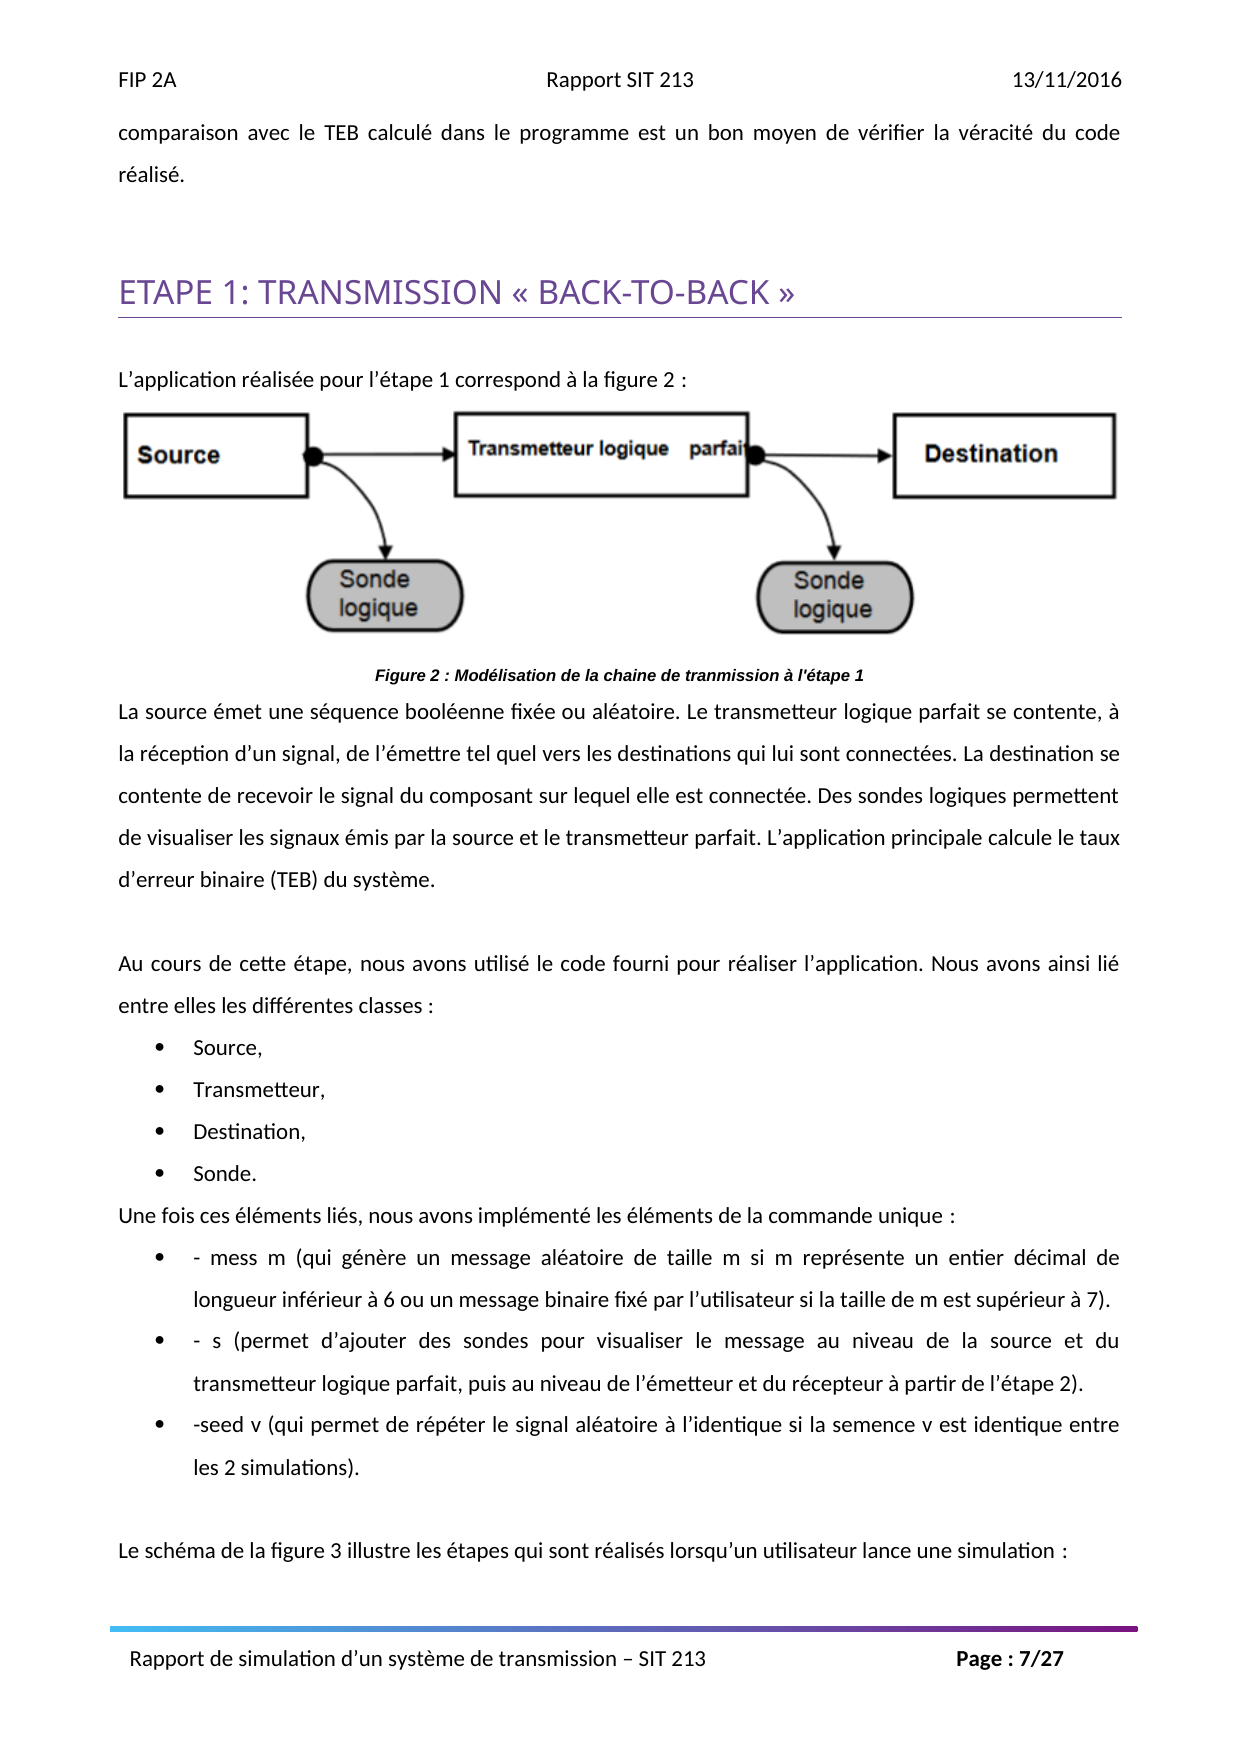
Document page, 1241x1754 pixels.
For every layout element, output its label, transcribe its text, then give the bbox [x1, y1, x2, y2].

picture [118, 407, 1123, 639]
text Figure 2 : Modélisation de la chaine de tranmission à l'étape 1 [118, 665, 1122, 684]
list Transmetteur, [156, 1075, 1122, 1103]
text Le schéma de la figure 3 illustre les étapes qui sont réalisés lorsqu’un utilisateur lance une simulation : [118, 1537, 1122, 1564]
text Une fois ces éléments liés, nous avons implémenté les éléments de la commande unique : [118, 1201, 1122, 1229]
list - s (permet d’ajouter des sondes pour visualiser le message au niveau de la source et du transmetteur logique parfait, puis au niveau de l’émetteur et du récepteur à partir de l’étape 2). [156, 1327, 1122, 1397]
list Sonde. [156, 1159, 1122, 1187]
text L’application réalisée pour l’étape 1 correspond à la figure 2 : [118, 365, 1122, 393]
list Destination, [156, 1117, 1122, 1145]
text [118, 118, 1122, 188]
text La source émet une séquence booléenne fixée ou aléatoire. Le transmetteur logique parfait se contente, à la réception d’un signal, de l’émettre tel quel vers les destinations qui lui sont connectées. La destination se contente de recevoir le signal du composant sur lequel elle est connectée. Des sondes logiques permettent de visualiser les signaux émis par la source et le transmetteur parfait. L’application principale calcule le taux d’erreur binaire (TEB) du système. [118, 697, 1122, 893]
list - mess m (qui génère un message aléatoire de taille m si m représente un entier décimal de longueur inférieur à 6 ou un message binaire fixé par l’utilisateur si la taille de m est supérieur à 7). [156, 1243, 1122, 1313]
subtitle Etape 1: transmission « back-to-back » [118, 269, 1122, 317]
list Source, [156, 1033, 1122, 1061]
text Au cours de cette étape, nous avons utilisé le code fourni pour réaliser l’application. Nous avons ainsi lié entre elles les différentes classes : [118, 949, 1122, 1019]
list -seed v (qui permet de répéter le signal aléatoire à l’identique si la semence v est identique entre les 2 simulations). [156, 1411, 1122, 1481]
